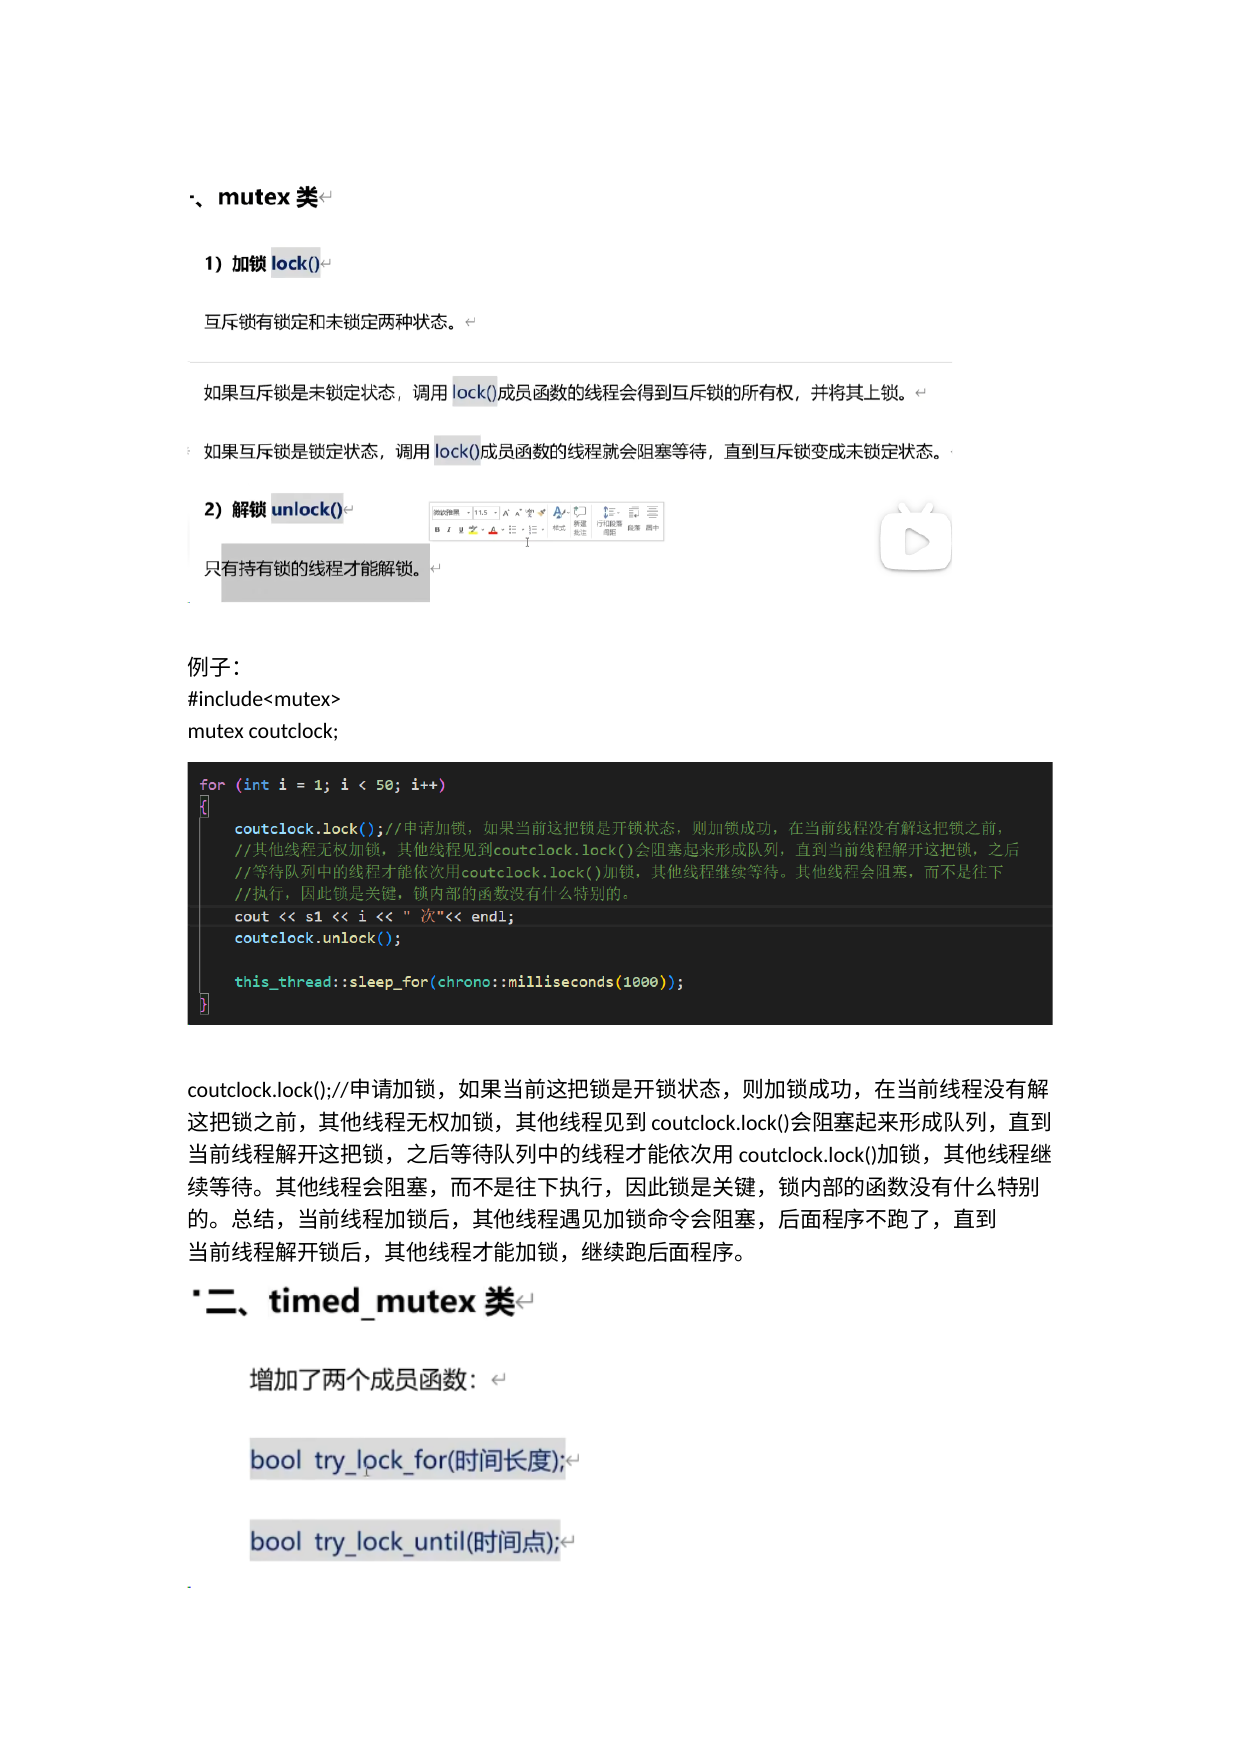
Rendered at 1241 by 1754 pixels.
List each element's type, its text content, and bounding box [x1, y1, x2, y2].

picture [187, 762, 1053, 1025]
picture [187, 1271, 729, 1588]
text coutclock.lock();//申请加锁，如果当前这把锁是开锁状态，则加锁成功，在当前线程没有解这把锁之前，其他线程无权加锁，其他线程见到coutclock.lock()会阻塞起来形成队列，直到当前线程解开这把锁，之后等待队列中的线程才能依次用coutclock.lock()加锁，其他线程继续等待。其他线程会阻塞，而不是往下执行，因此锁是关键，锁内部的函数没有什么特别的。总结，当前线程加锁后，其他线程遇见加锁命令会阻塞，后面程序不跑了，直到 [187, 1072, 1053, 1234]
text 当前线程解开锁后，其他线程才能加锁，继续跑后面程序。 [187, 1234, 1053, 1267]
text 例子： [187, 649, 1053, 682]
text #include<mutex> [187, 682, 1053, 714]
picture [187, 176, 953, 603]
text mutex coutclock; [187, 714, 1053, 747]
